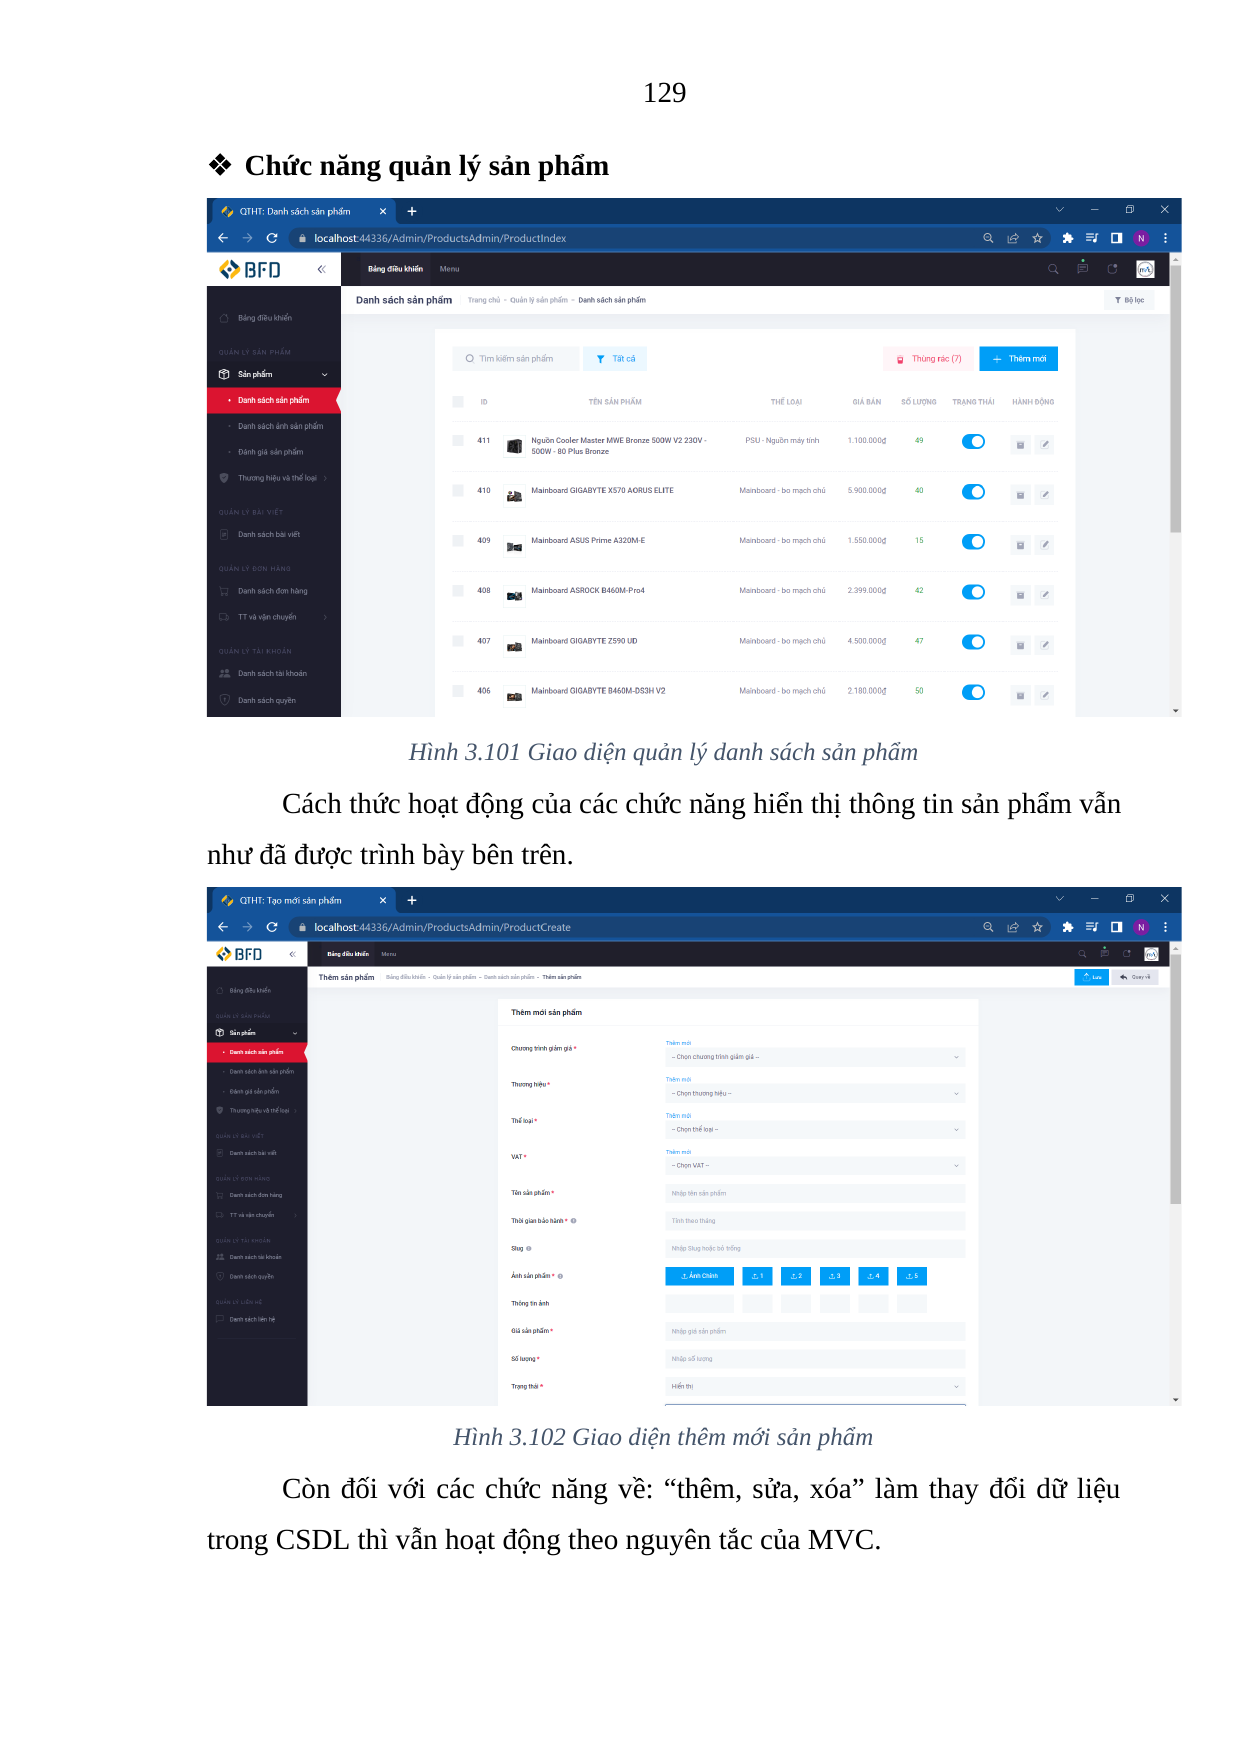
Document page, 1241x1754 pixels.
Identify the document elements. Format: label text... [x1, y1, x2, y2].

list Chức năng quản lý sản phẩm [207, 148, 1122, 181]
text Cách thức hoạt động của các chức năng hiển thị thông tin sản phẩm vẫn như đã được trình bày bên trên. [207, 787, 1122, 870]
text Còn đối với các chức năng về: “thêm, sửa, xóa” làm thay đổi dữ liệu trong CSDL thì vẫn hoạt động theo nguyên tắc của MVC. [207, 1472, 1122, 1555]
picture [206, 198, 1182, 717]
picture [206, 887, 1182, 1406]
